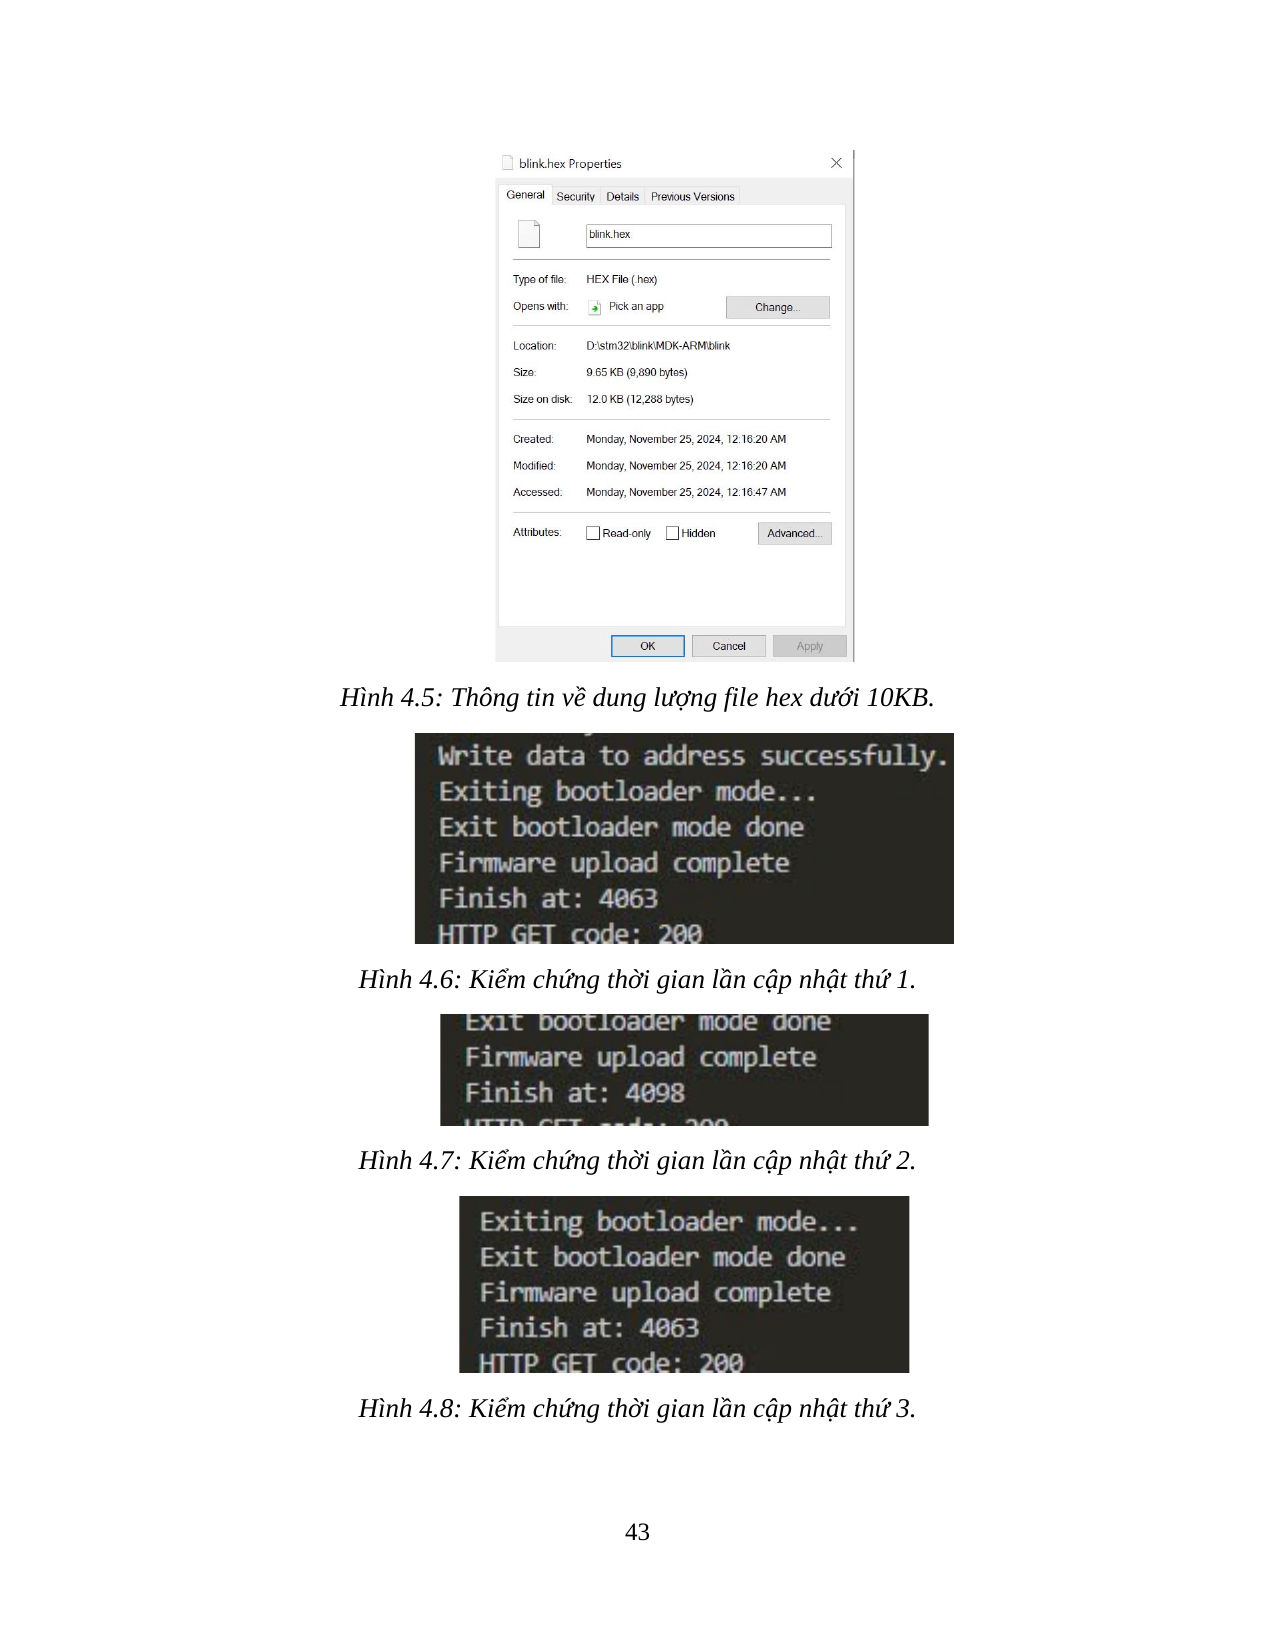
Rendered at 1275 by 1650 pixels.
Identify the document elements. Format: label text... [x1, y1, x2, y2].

text Hình 4.5: Thông tin về dung lượng file hex dưới 10KB. [150, 681, 1125, 712]
picture [495, 150, 855, 662]
picture [414, 733, 954, 944]
picture [459, 1196, 910, 1373]
text Hình 4.6: Kiểm chứng thời gian lần cập nhật thứ 1. [150, 963, 1125, 994]
picture [440, 1014, 929, 1126]
text Hình 4.8: Kiểm chứng thời gian lần cập nhật thứ 3. [150, 1392, 1125, 1423]
text Hình 4.7: Kiểm chứng thời gian lần cập nhật thứ 2. [150, 1144, 1125, 1175]
